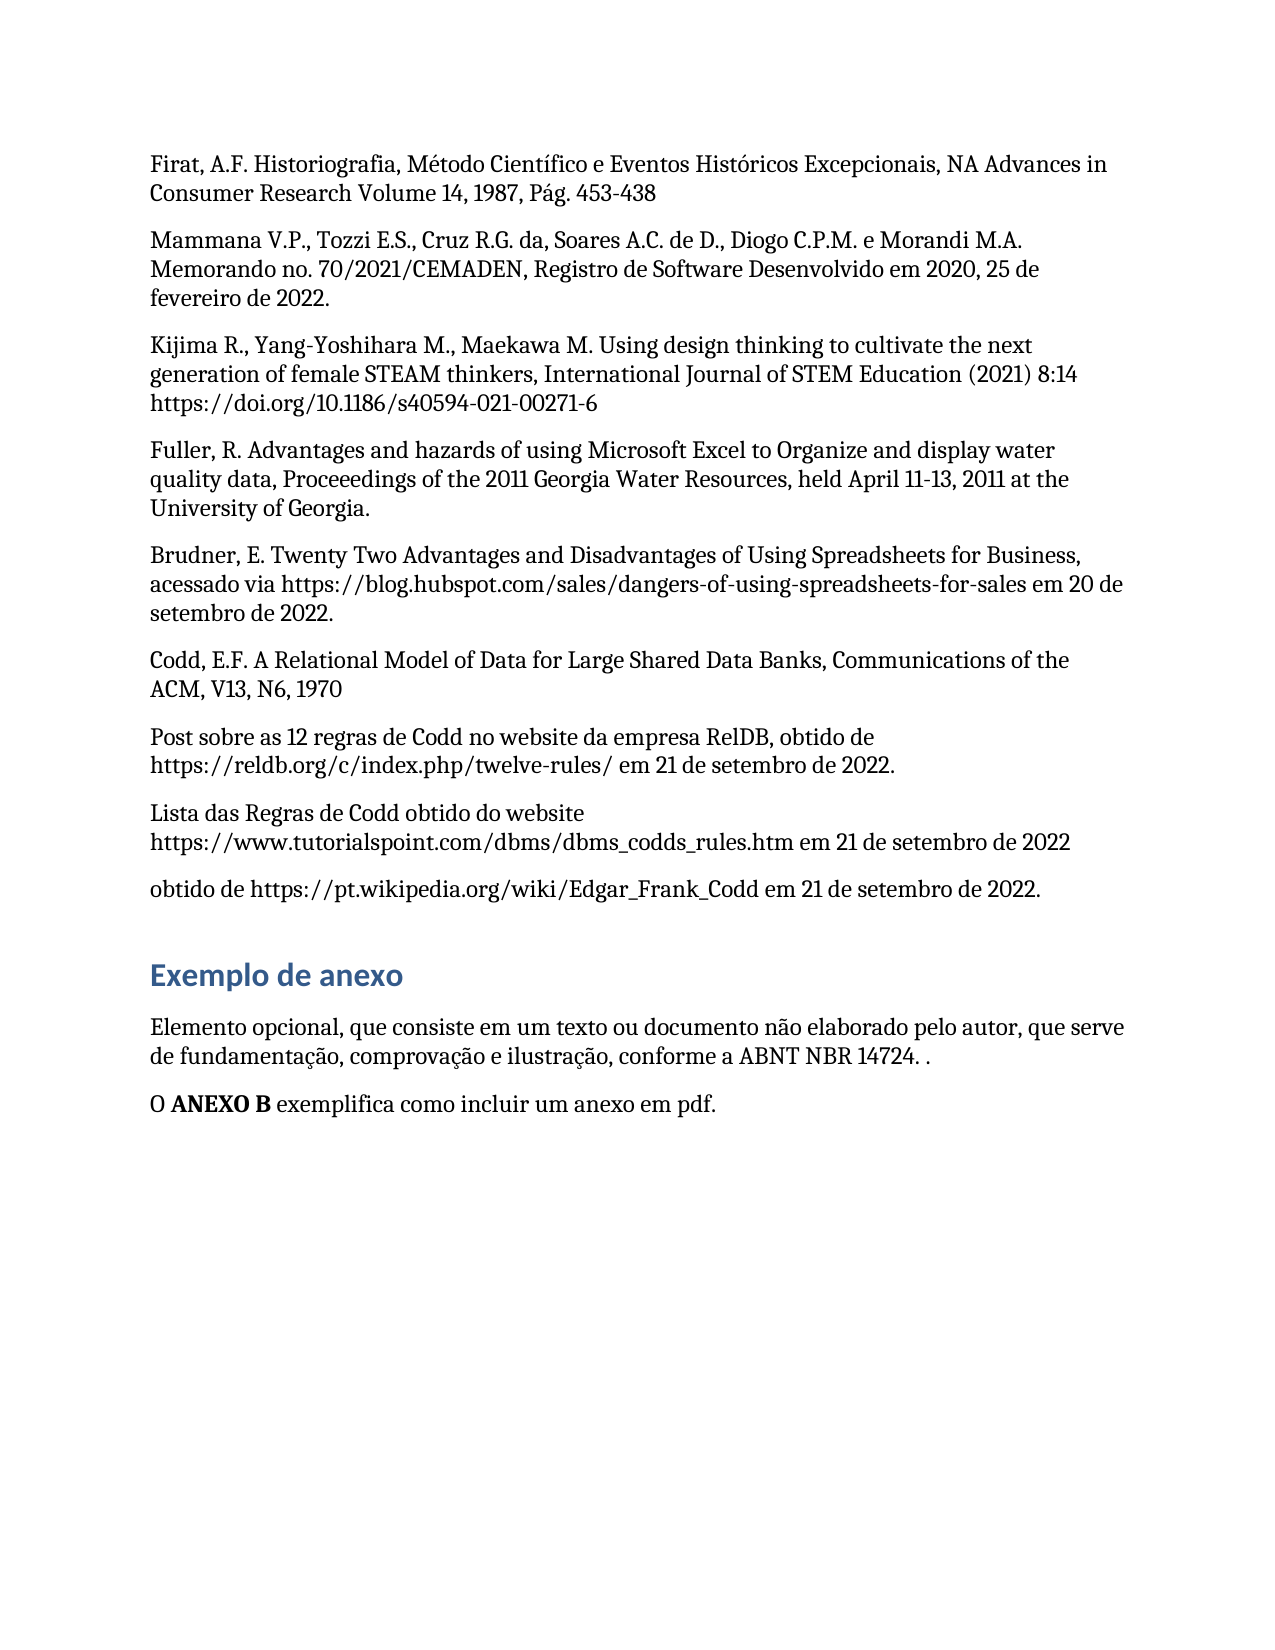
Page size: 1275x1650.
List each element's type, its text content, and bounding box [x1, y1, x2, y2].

text obtido de https://pt.wikipedia.org/wiki/Edgar_Frank_Codd em 21 de setembro de 2022. [150, 875, 1125, 904]
text Kijima R., Yang-Yoshihara M., Maekawa M. Using design thinking to cultivate the next generation of female STEAM thinkers, International Journal of STEM Education (2021) 8:14 https://doi.org/10.1186/s40594-021-00271-6 [150, 331, 1125, 417]
text Codd, E.F. A Relational Model of Data for Large Shared Data Banks, Communications of the ACM, V13, N6, 1970 [150, 646, 1125, 704]
text Lista das Regras de Codd obtido do website https://www.tutorialspoint.com/dbms/dbms_codds_rules.htm em 21 de setembro de 2022 [150, 799, 1125, 856]
text Fuller, R. Advantages and hazards of using Microsoft Excel to Organize and display water quality data, Proceeedings of the 2011 Georgia Water Resources, held April 11-13, 2011 at the University of Georgia. [150, 436, 1125, 522]
text Post sobre as 12 regras de Codd no website da empresa RelDB, obtido de https://reldb.org/c/index.php/twelve-rules/ em 21 de setembro de 2022. [150, 722, 1125, 780]
text Firat, A.F. Historiografia, Método Cientı́fico e Eventos Históricos Excepcionais, NA Advances in Consumer Research Volume 14, 1987, Pág. 453-438 [150, 150, 1125, 207]
subtitle Exemplo de anexo [150, 954, 1125, 994]
text Brudner, E. Twenty Two Advantages and Disadvantages of Using Spreadsheets for Business, acessado via https://blog.hubspot.com/sales/dangers-of-using-spreadsheets-for-sales em 20 de setembro de 2022. [150, 541, 1125, 627]
text O ANEXO B exemplifica como incluir um anexo em pdf. [150, 1089, 1125, 1118]
text Elemento opcional, que consiste em um texto ou documento não elaborado pelo autor, que serve de fundamentação, comprovação e ilustração, conforme a ABNT NBR 14724. . [150, 1013, 1125, 1071]
text Mammana V.P., Tozzi E.S., Cruz R.G. da, Soares A.C. de D., Diogo C.P.M. e Morandi M.A. Memorando no. 70/2021/CEMADEN, Registro de Software Desenvolvido em 2020, 25 de fevereiro de 2022. [150, 226, 1125, 312]
